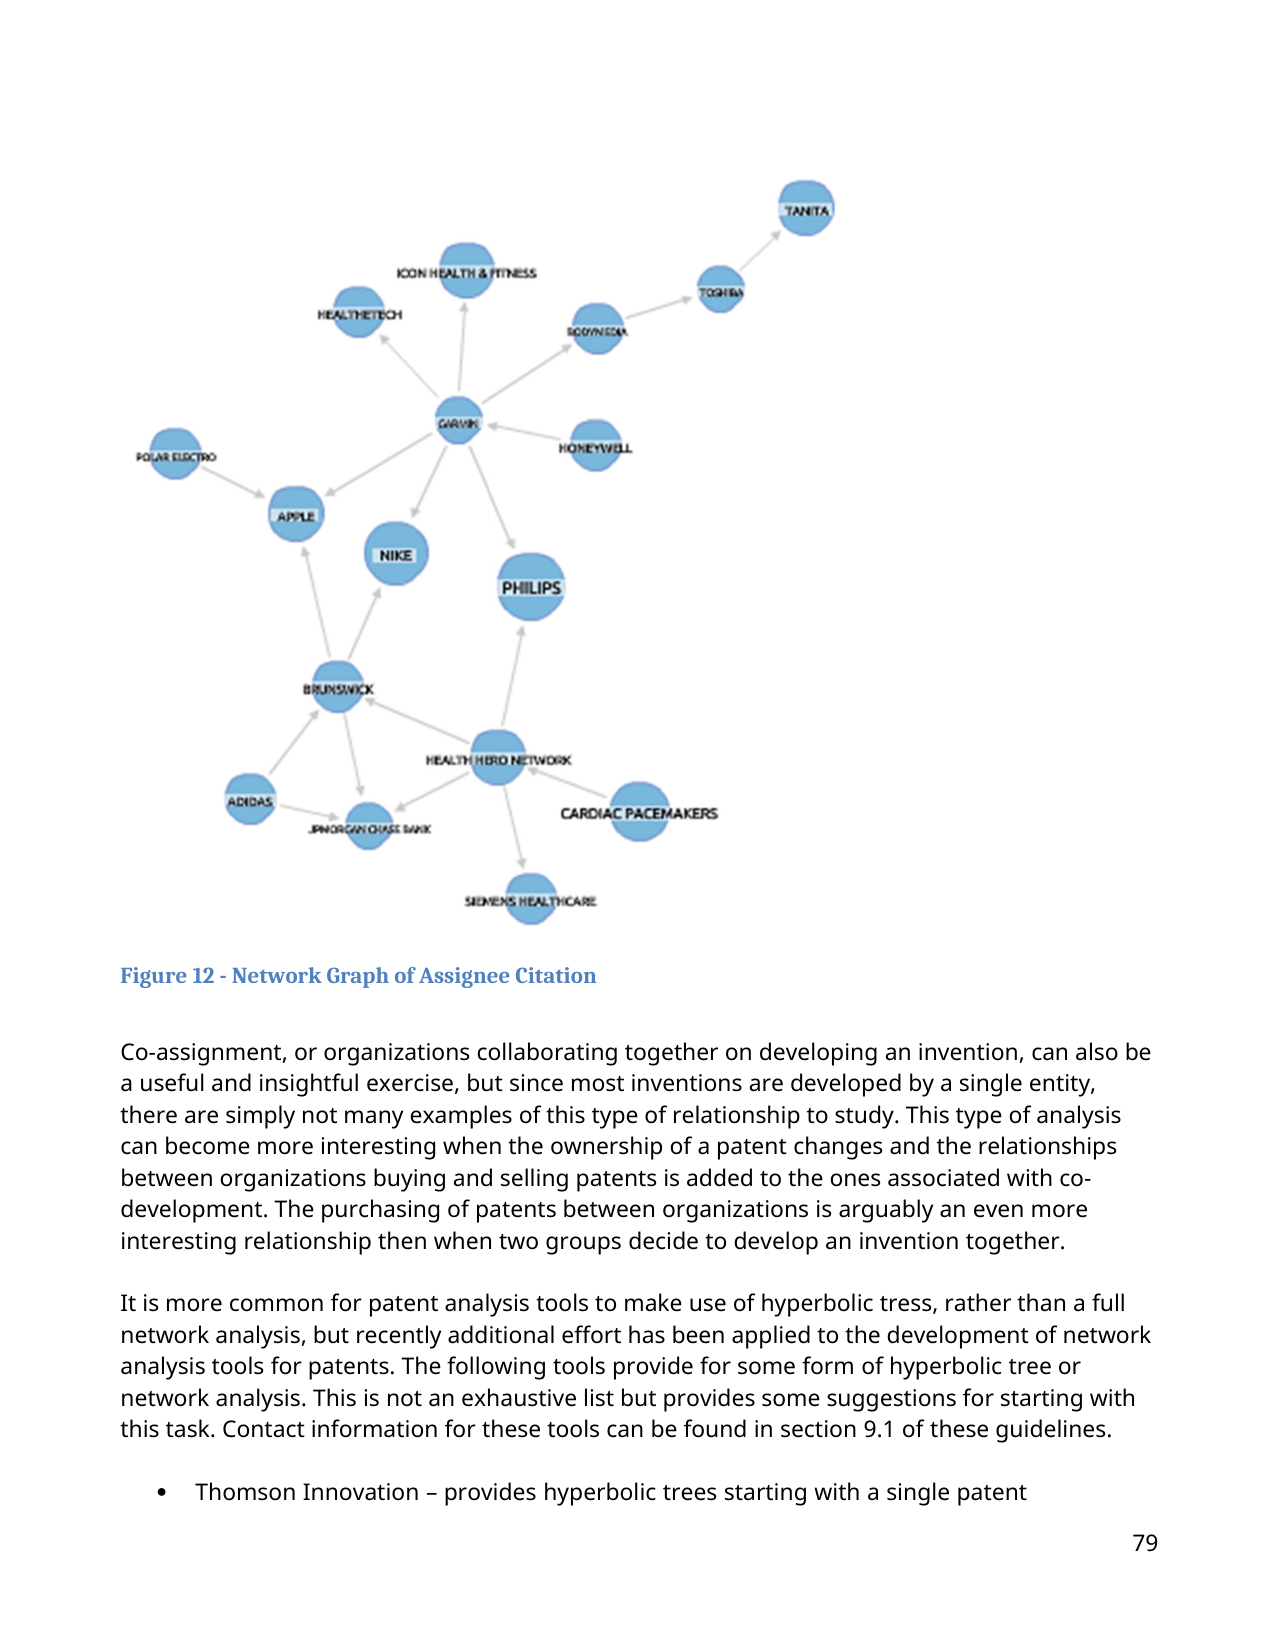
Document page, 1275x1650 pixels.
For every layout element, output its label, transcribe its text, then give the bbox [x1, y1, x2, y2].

picture [119, 150, 858, 959]
text Co-assignment, or organizations collaborating together on developing an invention, can also be a useful and insightful exercise, but since most inventions are developed by a single entity, there are simply not many examples of this type of relationship to study. This type of analysis can become more interesting when the ownership of a patent changes and the relationships between organizations buying and selling patents is added to the ones associated with co-development. The purchasing of patents between organizations is arguably an even more interesting relationship then when two groups decide to develop an invention together. [120, 1035, 1154, 1256]
text Figure 12 - Network Graph of Assignee Citation [120, 963, 1167, 989]
text It is more common for patent analysis tools to make use of hyperbolic tress, rather than a full network analysis, but recently additional effort has been applied to the development of network analysis tools for patents. The following tools provide for some form of hyperbolic tree or network analysis. This is not an exhaustive list but provides some suggestions for starting with this task. Contact information for these tools can be found in section 9.1 of these guidelines. [120, 1287, 1154, 1444]
list Thomson Innovation – provides hyperbolic trees starting with a single patent [158, 1475, 1167, 1507]
